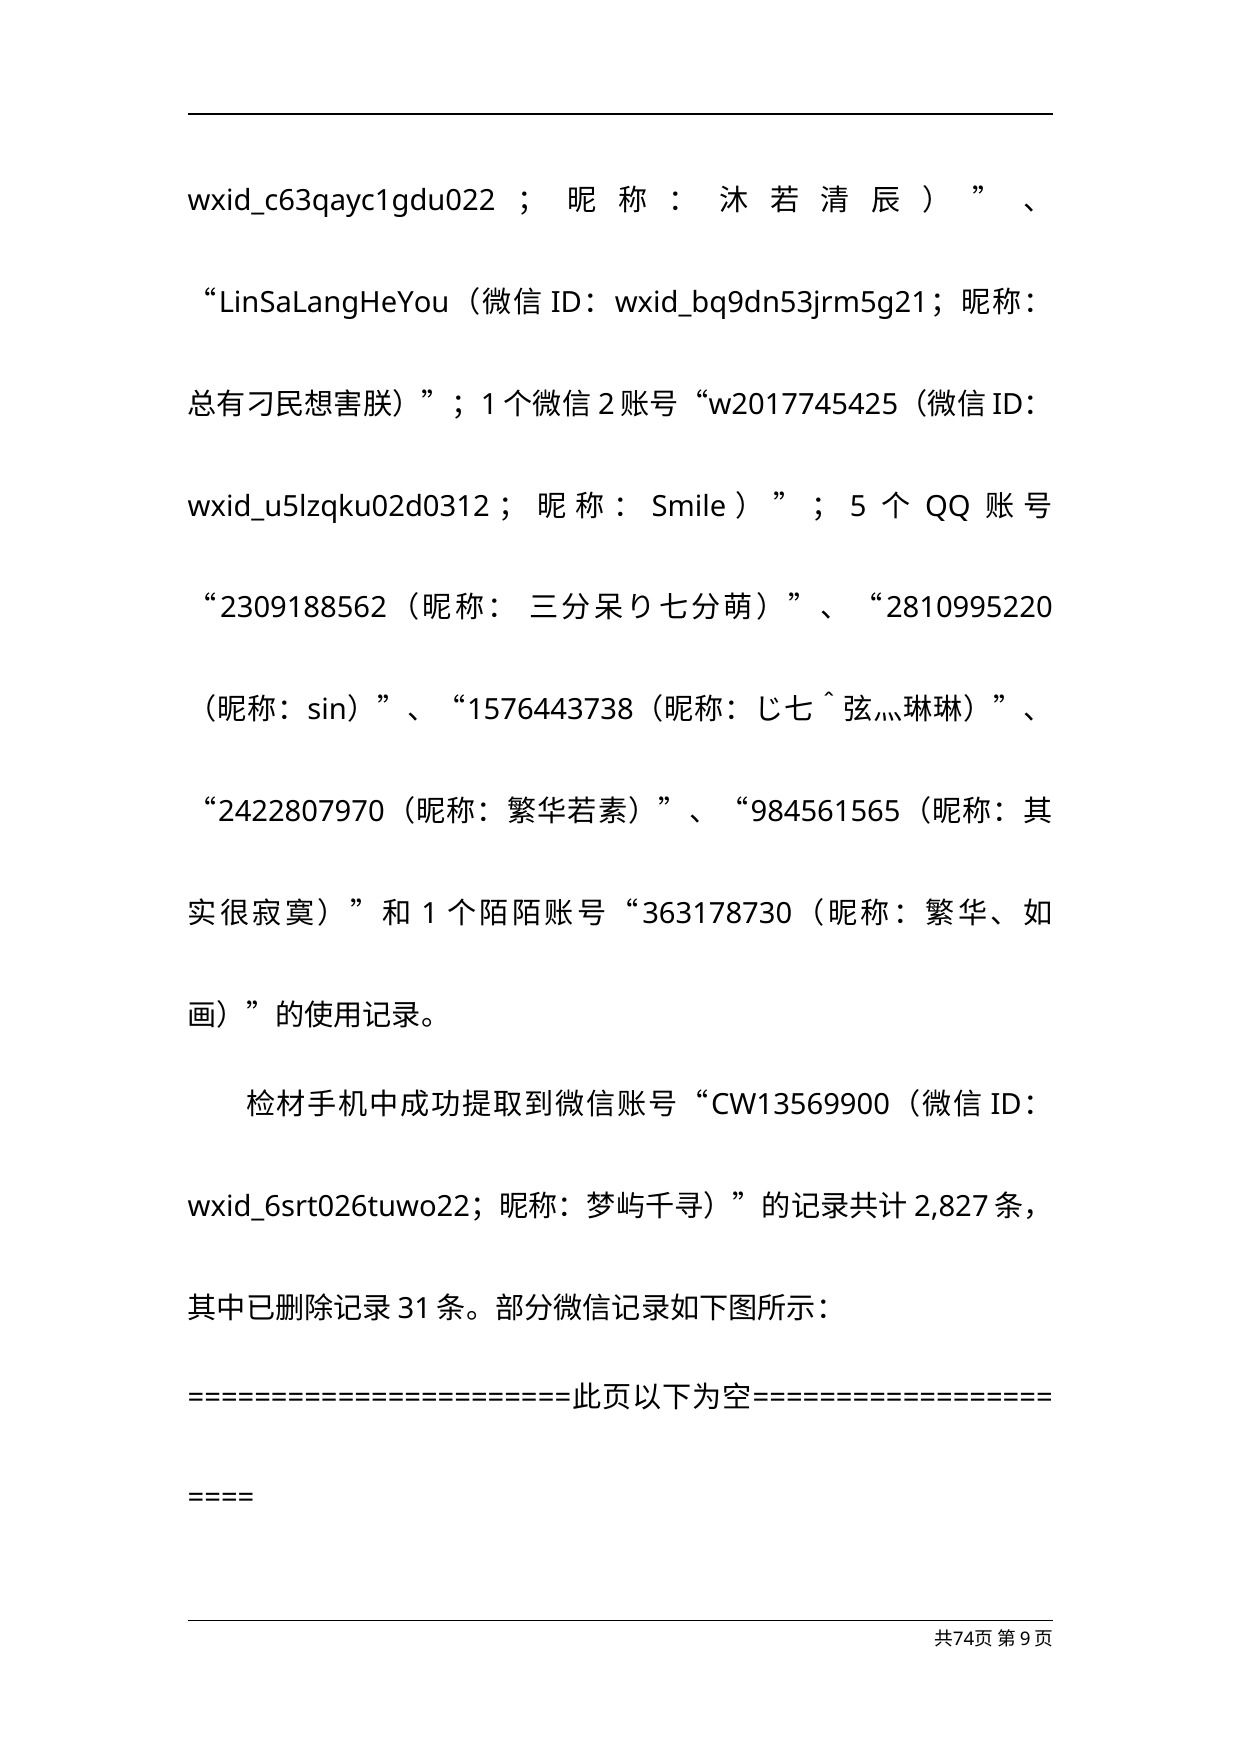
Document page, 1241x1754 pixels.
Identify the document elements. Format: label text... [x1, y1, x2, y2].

text =======================此页以下为空====================== [187, 1361, 1053, 1531]
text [187, 164, 1053, 1047]
text 检材手机中成功提取到微信账号“CW13569900（微信ID：wxid_6srt026tuwo22；昵称：梦屿千寻）”的记录共计2,827条，其中已删除记录31条。部分微信记录如下图所示： [187, 1068, 1053, 1339]
